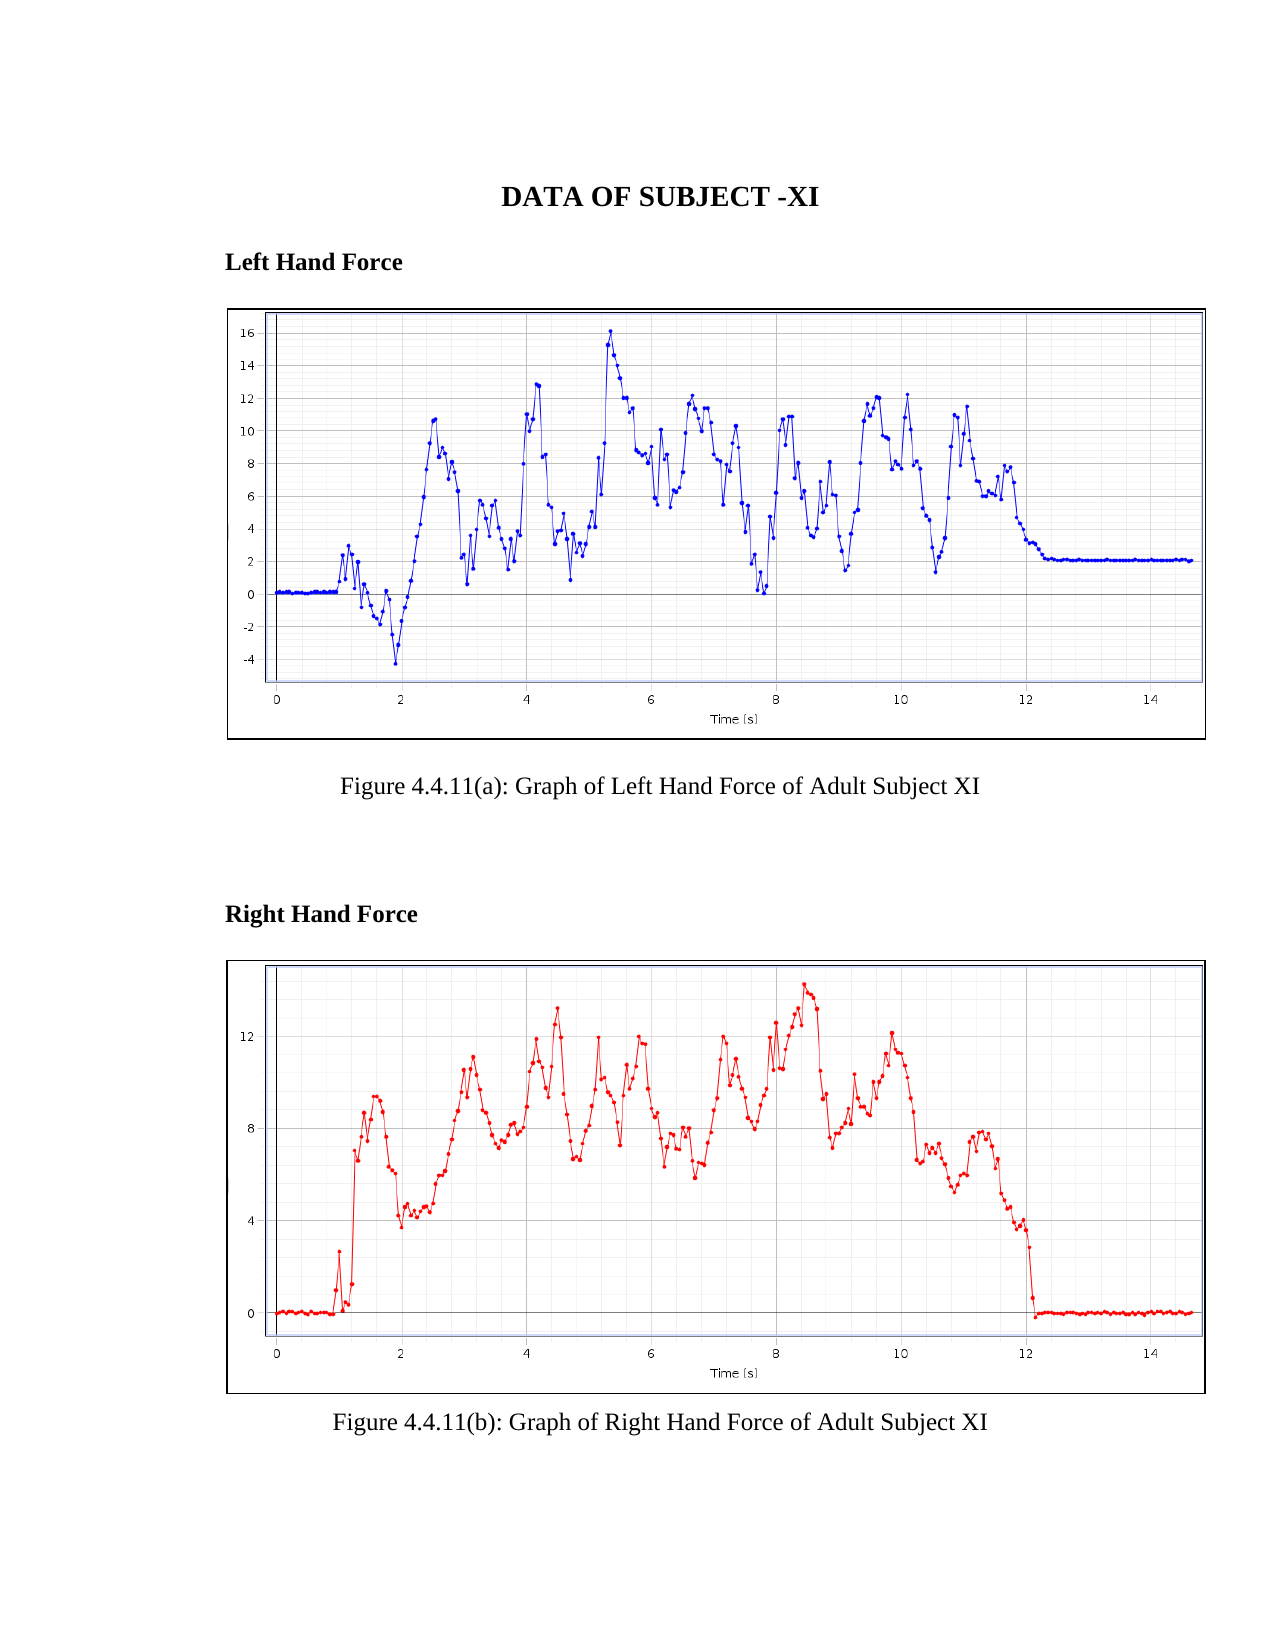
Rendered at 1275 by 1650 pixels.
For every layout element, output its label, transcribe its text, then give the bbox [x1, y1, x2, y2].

picture [228, 312, 1203, 724]
picture [228, 965, 1203, 1378]
subtitle Right Hand Force [225, 899, 1181, 927]
subtitle Left Hand Force [225, 247, 1181, 276]
text Figure 4.4.11(b): Graph of Right Hand Force of Adult Subject XI [257, 1407, 1064, 1435]
subtitle DATA OF SUBJECT -XI [257, 179, 1064, 213]
text Figure 4.4.11(a): Graph of Left Hand Force of Adult Subject XI [257, 771, 1064, 800]
